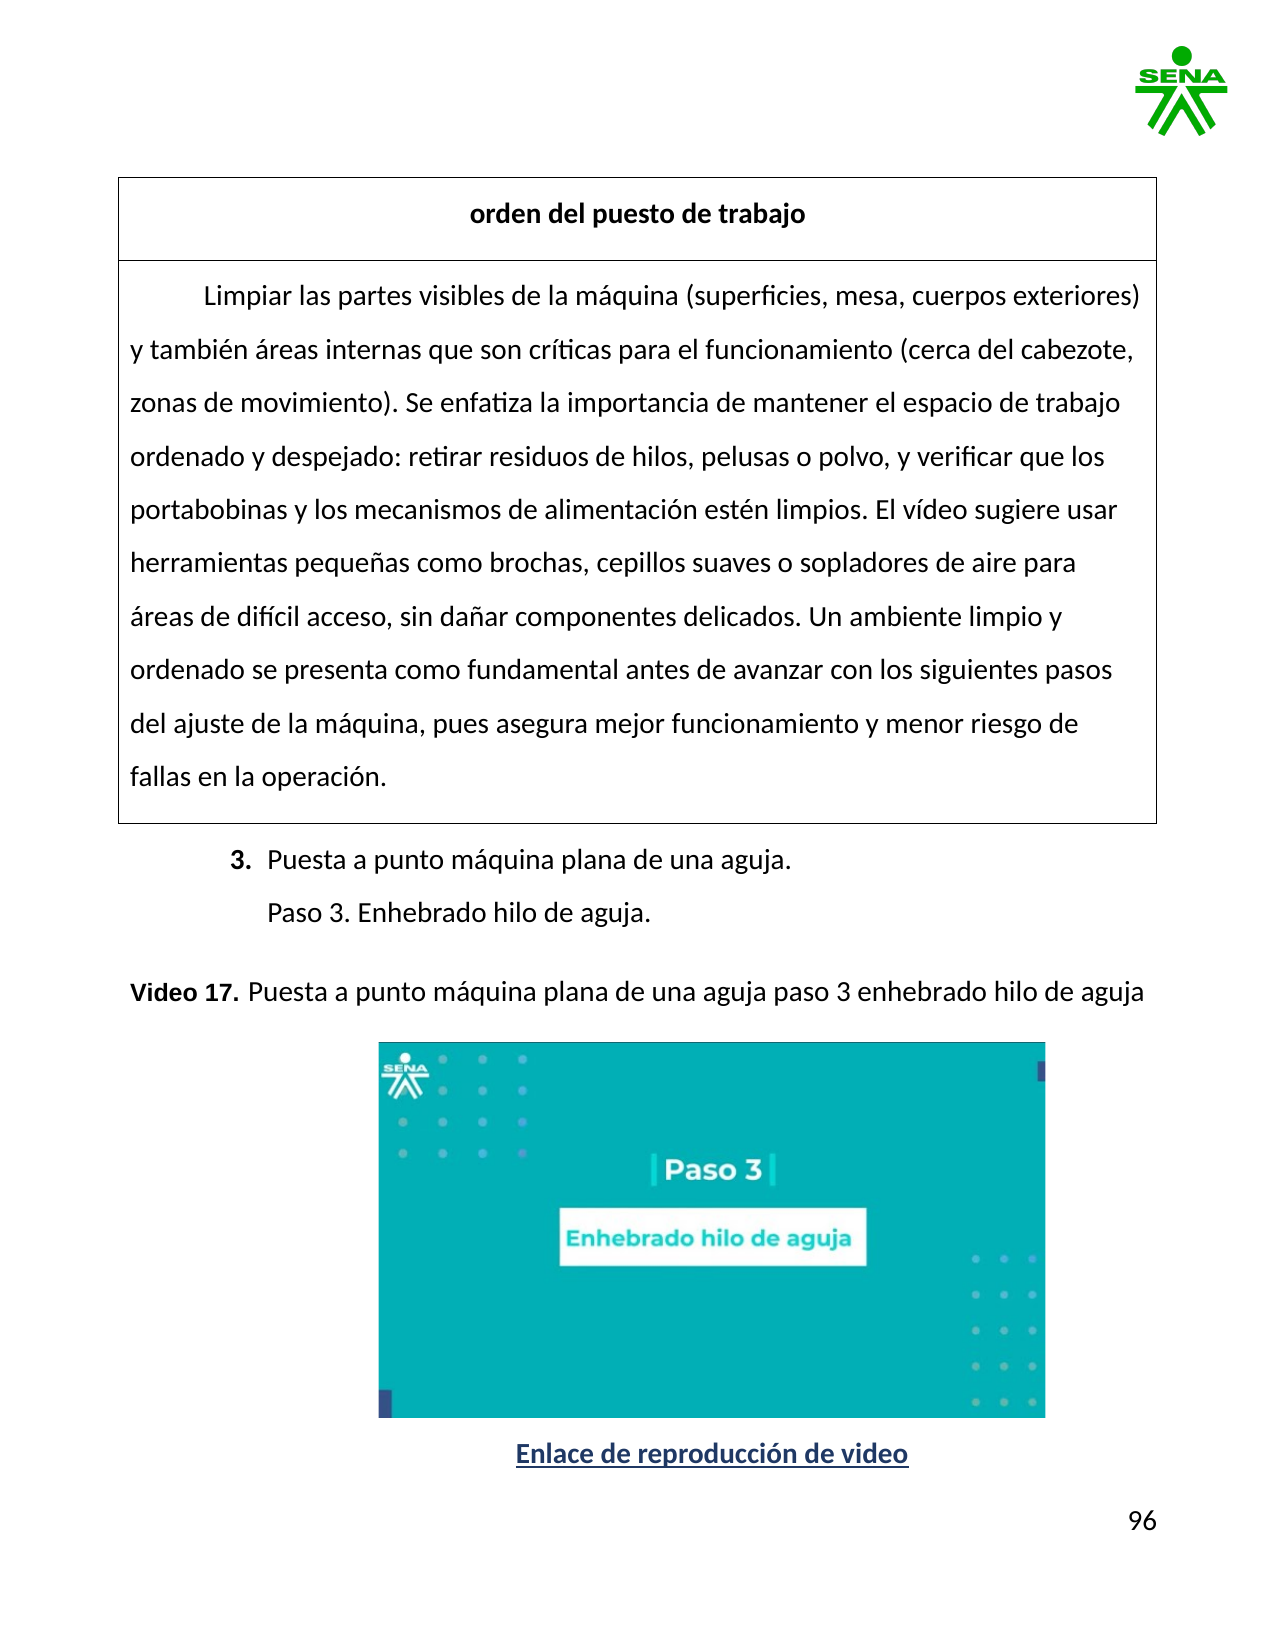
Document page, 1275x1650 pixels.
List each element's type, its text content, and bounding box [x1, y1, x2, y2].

picture [1135, 46, 1228, 136]
table_cell Limpiar las partes visibles de la máquina (superficies, mesa, cuerpos exteriores) y también áreas internas que son críticas para el funcionamiento (cerca del cabezote, zonas de movimiento). Se enfatiza la importancia de mantener el espacio de trabajo ordenado y despejado: retirar residuos de hilos, pelusas o polvo, y verificar que los portabobinas y los mecanismos de alimentación estén limpios. El vídeo sugiere usar herramientas pequeñas como brochas, cepillos suaves o sopladores de aire para áreas de difícil acceso, sin dañar componentes delicados. Un ambiente limpio y ordenado se presenta como fundamental antes de avanzar con los siguientes pasos del ajuste de la máquina, pues asegura mejor funcionamiento y menor riesgo de fallas en la operación. [119, 261, 1156, 823]
picture [378, 1042, 1046, 1418]
table_header Síntesis del video: Puesta a punto máquina plana de una aguja paso 2 limpieza y orden del puesto de trabajo [119, 178, 1156, 260]
list Paso 3. Enhebrado hilo de aguja. [267, 894, 1157, 930]
list Enlace de reproducción de video [267, 1436, 1157, 1471]
text Puesta a punto máquina plana de una aguja paso 3 enhebrado hilo de aguja [118, 973, 1157, 1008]
list Puesta a punto máquina plana de una aguja. [229, 841, 1157, 876]
